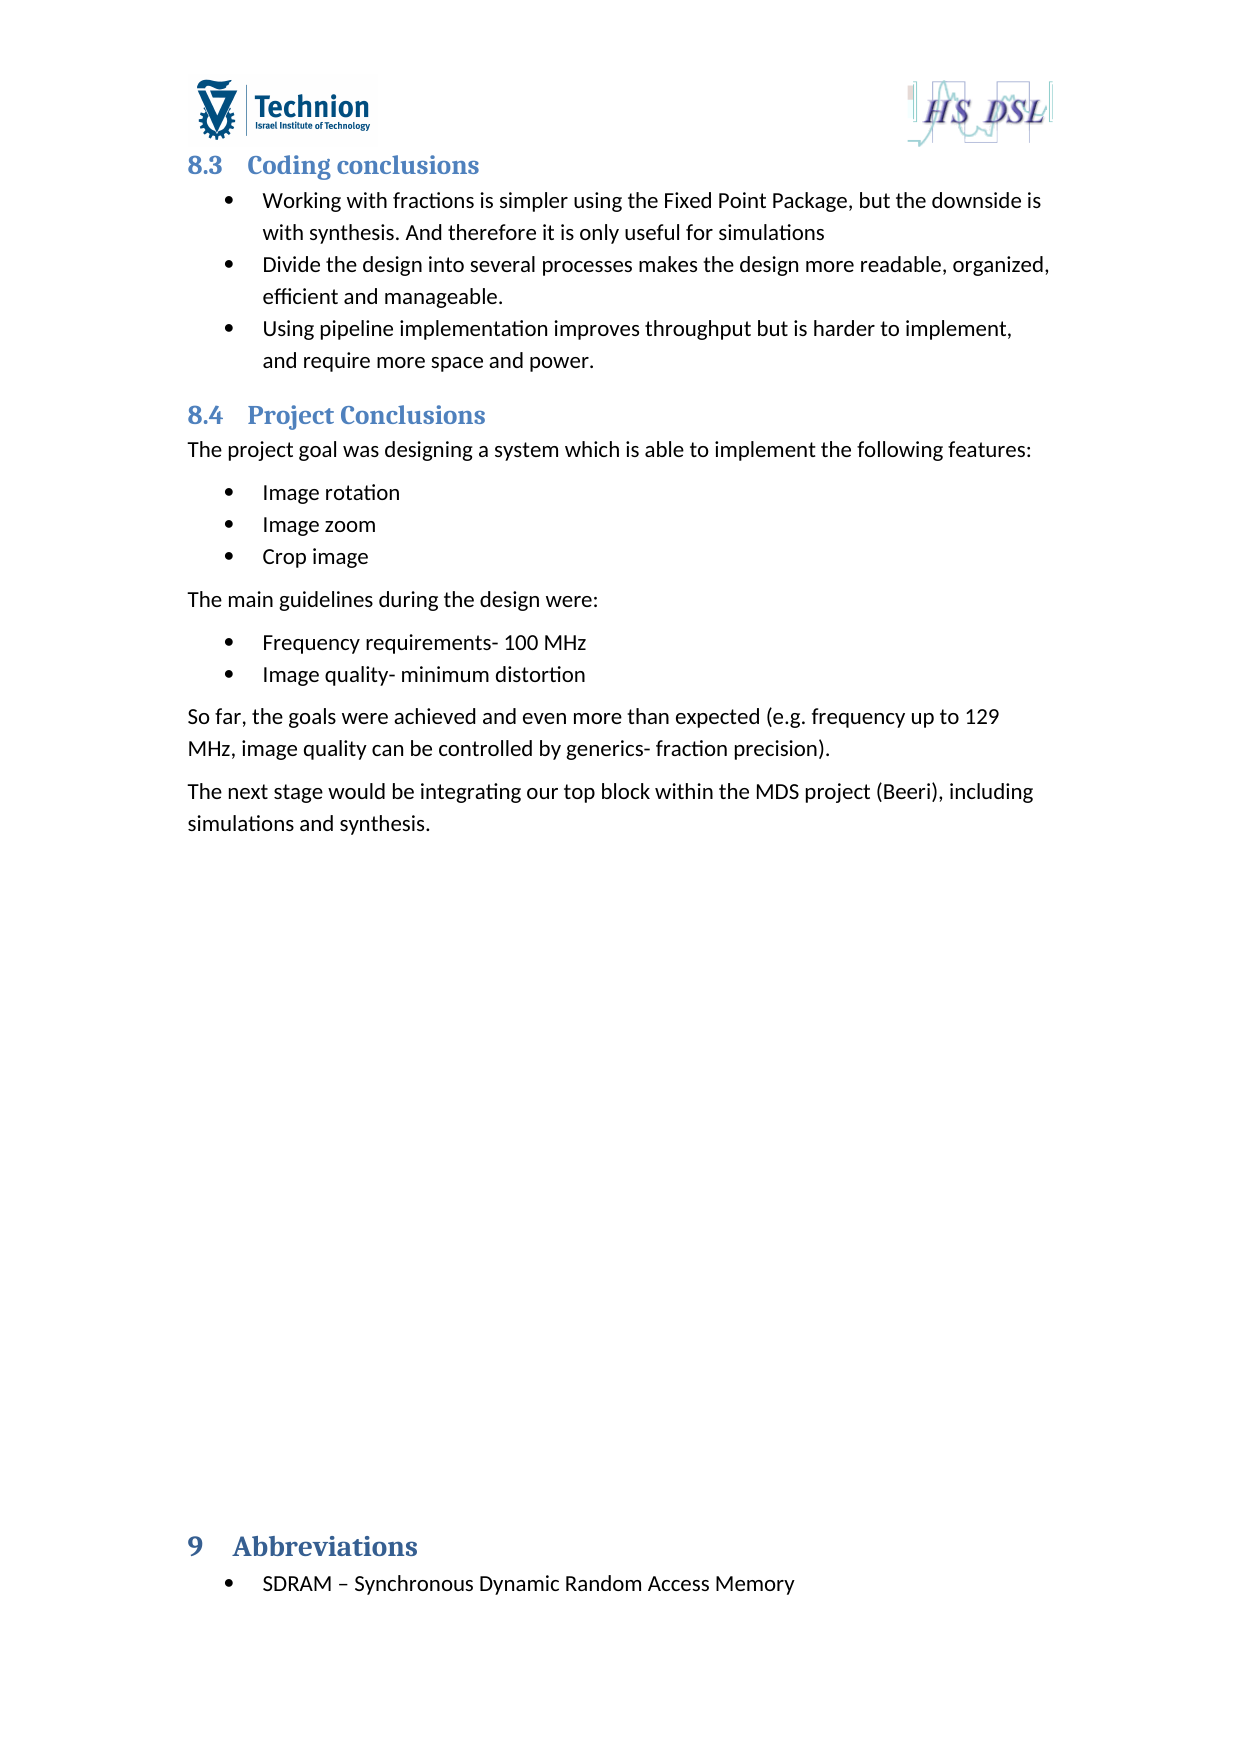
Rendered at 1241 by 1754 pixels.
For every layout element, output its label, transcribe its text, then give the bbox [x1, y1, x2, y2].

list Using pipeline implementation improves throughput but is harder to implement, and require more space and power. [225, 314, 1053, 375]
subtitle Coding conclusions [187, 150, 1053, 181]
list Image quality- minimum distortion [225, 660, 1053, 688]
list Image rotation [225, 478, 1053, 506]
list Working with fractions is simpler using the Fixed Point Package, but the downside is with synthesis. And therefore it is only useful for simulations [225, 186, 1053, 246]
text So far, the goals were achieved and even more than expected (e.g. frequency up to 129 MHz, image quality can be controlled by generics- fraction precision). [187, 702, 1053, 763]
text The main guidelines during the design were: [187, 585, 1053, 613]
text The project goal was designing a system which is able to implement the following features: [187, 435, 1053, 463]
list SDRAM – Synchronous Dynamic Random Access Memory [225, 1569, 1053, 1597]
text The next stage would be integrating our top block within the MDS project (Beeri), including simulations and synthesis. [187, 777, 1053, 837]
picture [187, 74, 378, 147]
list Frequency requirements- 100 MHz [225, 628, 1053, 656]
subtitle Abbreviations [187, 1531, 1053, 1564]
subtitle Project Conclusions [187, 400, 1053, 431]
list Crop image [225, 542, 1053, 570]
list Divide the design into several processes makes the design more readable, organized, efficient and manageable. [225, 250, 1053, 310]
list Image zoom [225, 510, 1053, 538]
picture [907, 73, 1053, 147]
